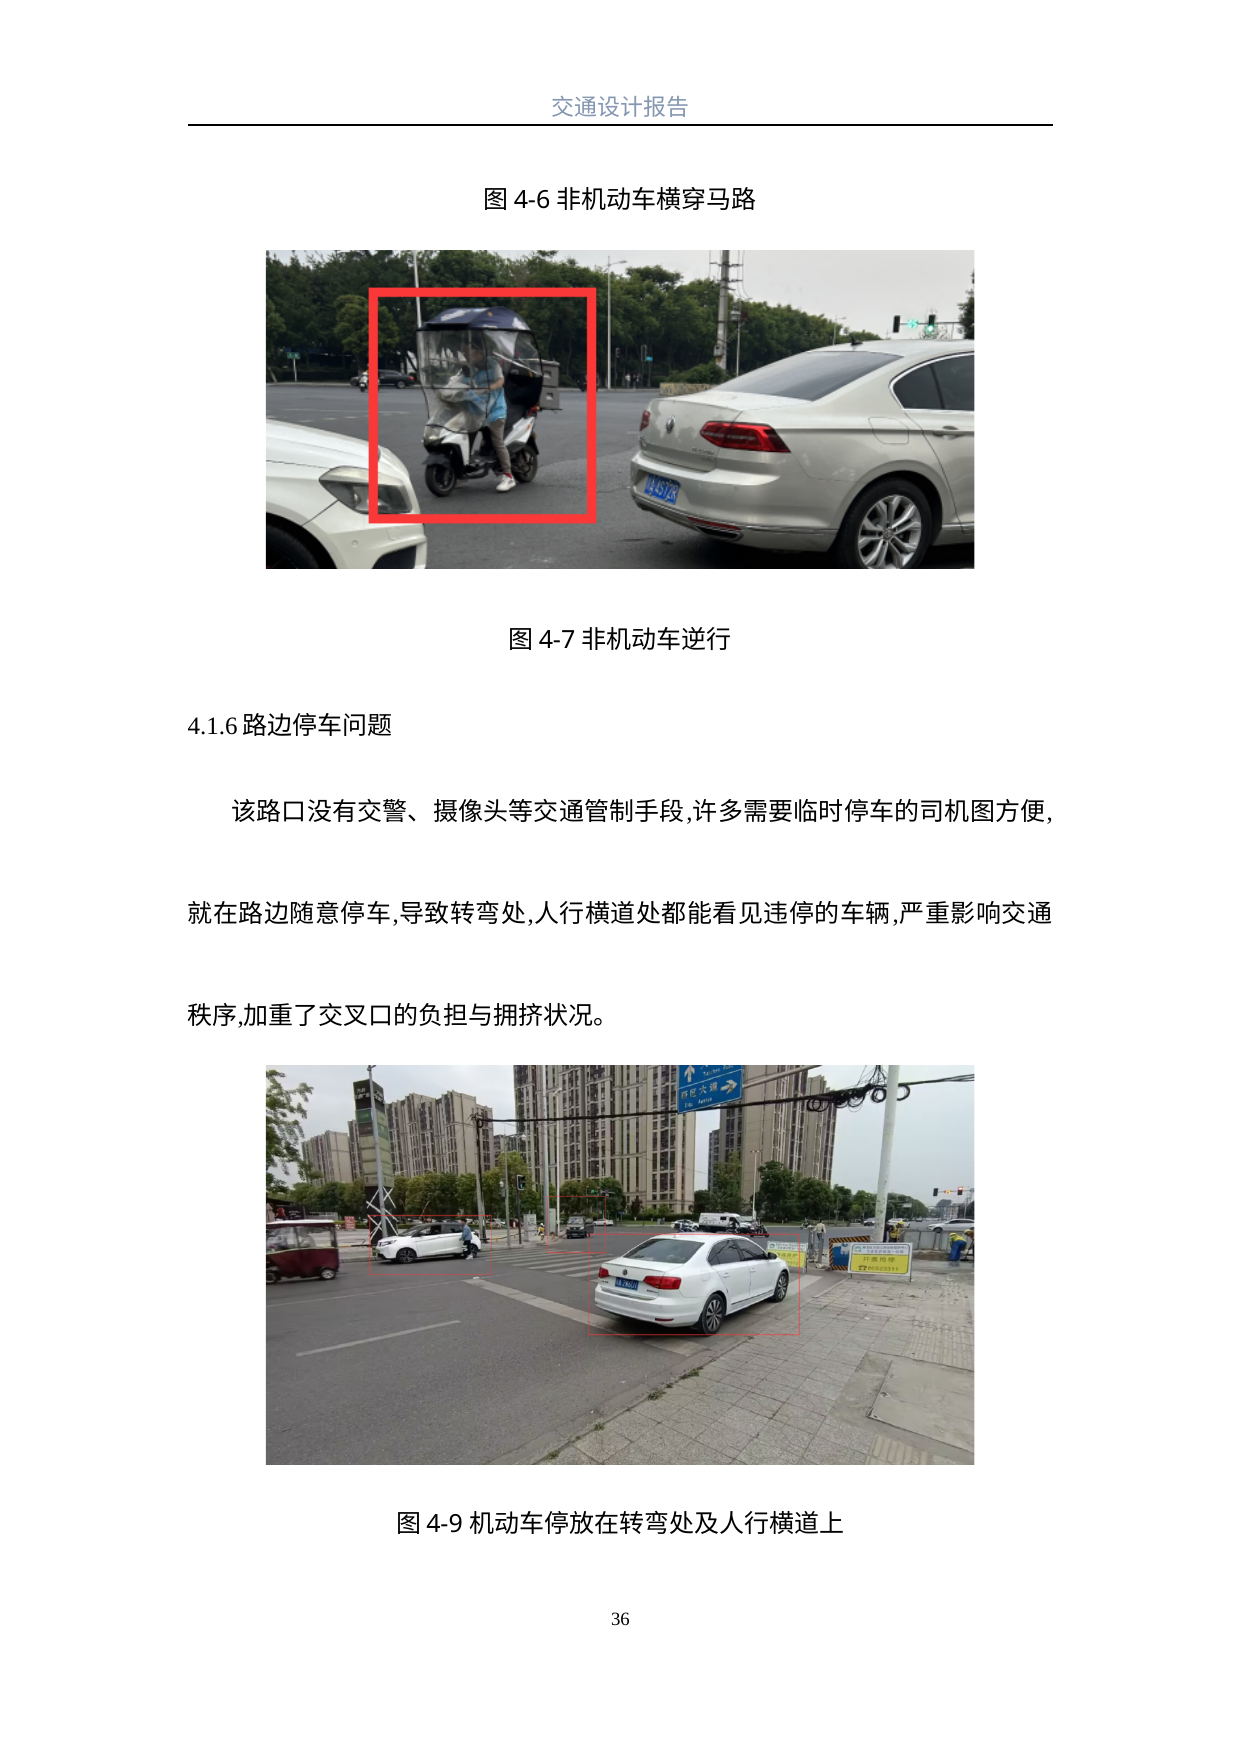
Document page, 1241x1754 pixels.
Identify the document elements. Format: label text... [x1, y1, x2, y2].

text 图4-6 非机动车横穿马路 [187, 164, 1053, 232]
picture [265, 1065, 975, 1465]
picture [265, 250, 975, 569]
text 图4-9 机动车停放在转弯处及人行横道上 [187, 1488, 1053, 1556]
text 4.1.6路边停车问题 [187, 690, 1053, 758]
text 该路口没有交警、摄像头等交通管制手段,许多需要临时停车的司机图方便,就在路边随意停车,导致转弯处,人行横道处都能看见违停的车辆,严重影响交通秩序,加重了交叉口的负担与拥挤状况。 [187, 776, 1053, 1048]
text 图4-7 非机动车逆行 [187, 604, 1053, 672]
